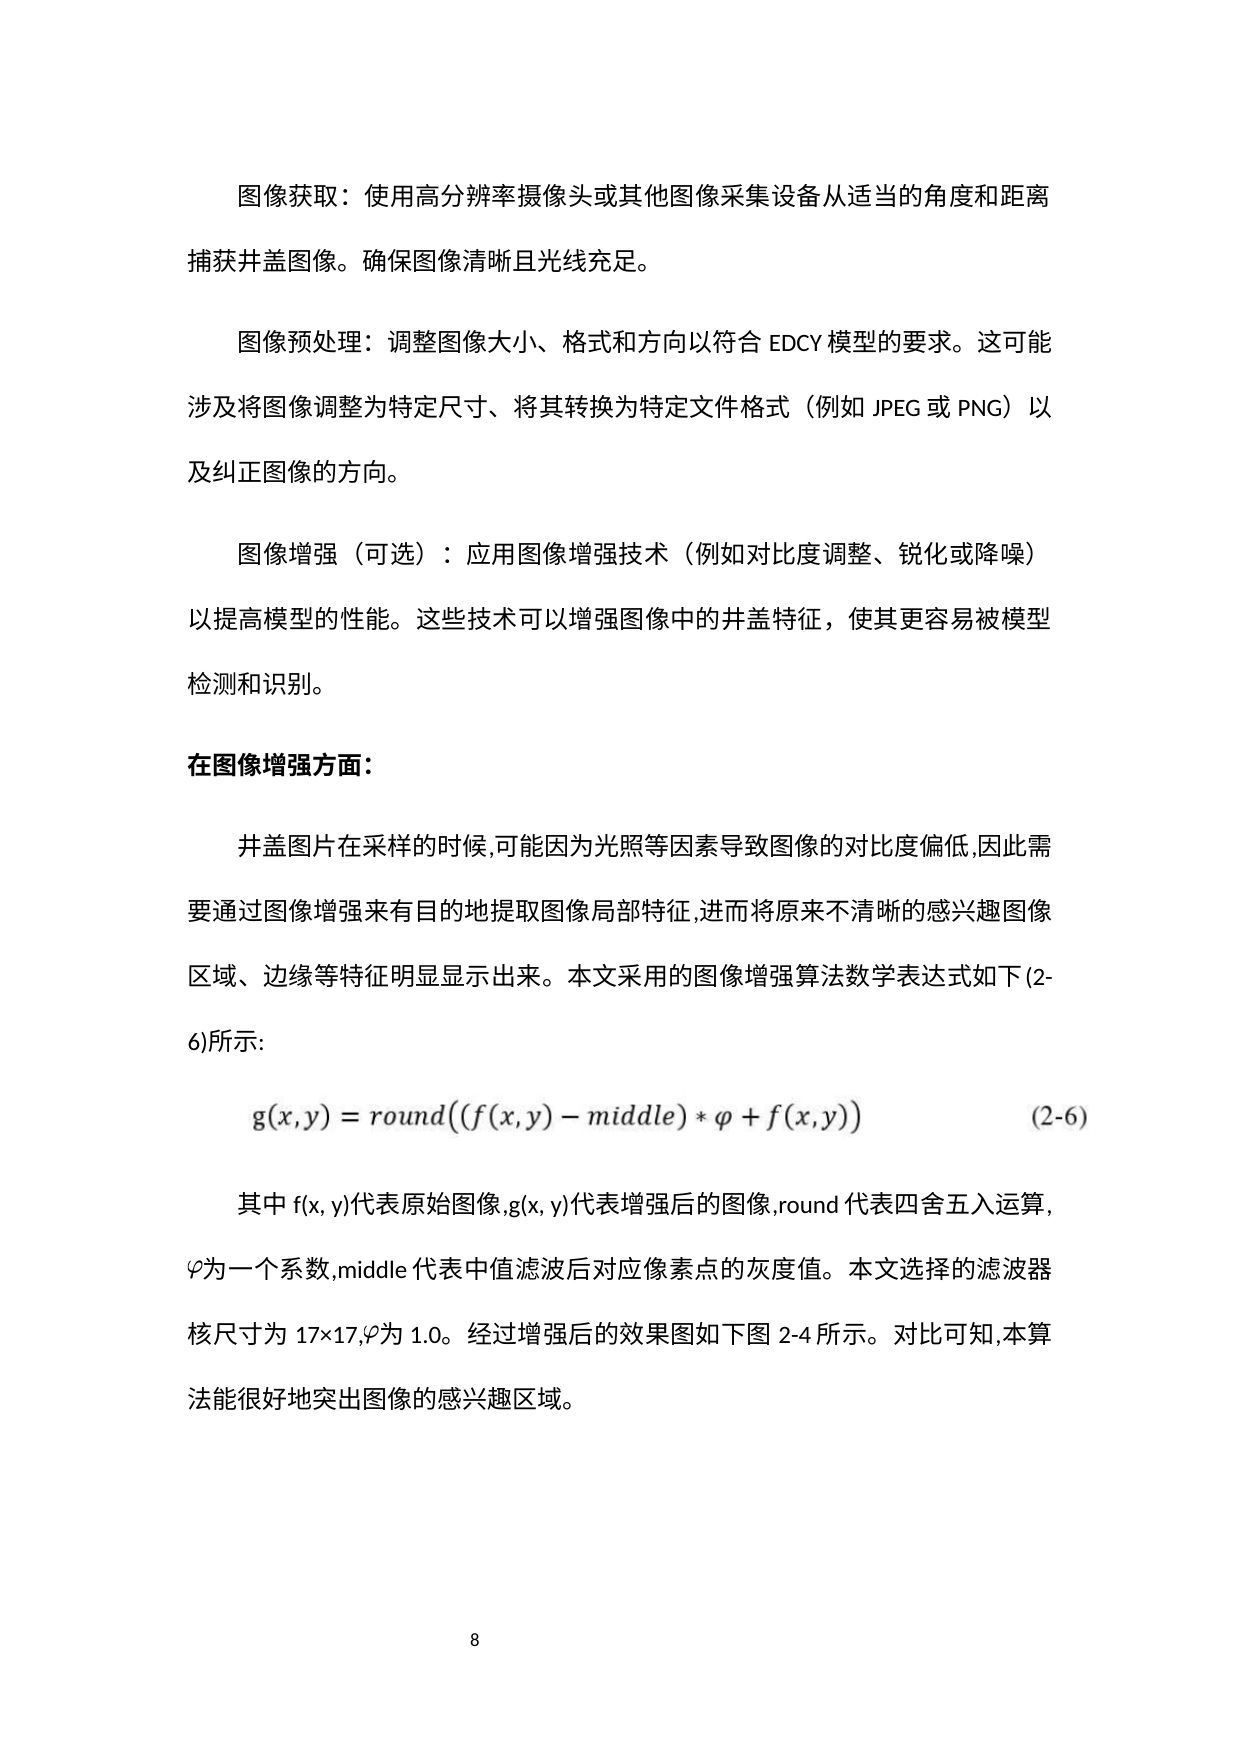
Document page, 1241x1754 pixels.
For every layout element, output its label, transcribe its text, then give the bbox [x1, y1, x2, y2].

text 井盖图片在采样的时候,可能因为光照等因素导致图像的对比度偏低,因此需要通过图像增强来有目的地提取图像局部特征,进而将原来不清晰的感兴趣图像区域、边缘等特征明显显示出来。本文采用的图像增强算法数学表达式如下(2-6)所示: [187, 812, 1053, 1072]
text 其中f(x, y)代表原始图像,g(x, y)代表增强后的图像,round代表四舍五入运算,为一个系数,middle代表中值滤波后对应像素点的灰度值。本文选择的滤波器核尺寸为17×17,为1.0。经过增强后的效果图如下图2-4所示。对比可知,本算法能很好地突出图像的感兴趣区域。 [187, 1170, 1053, 1430]
text 在图像增强方面： [187, 731, 1053, 796]
text 图像预处理：调整图像大小、格式和方向以符合 EDCY 模型的要求。这可能涉及将图像调整为特定尺寸、将其转换为特定文件格式（例如 JPEG 或 PNG）以及纠正图像的方向。 [187, 308, 1053, 503]
text 图像增强（可选）：应用图像增强技术（例如对比度调整、锐化或降噪）以提高模型的性能。这些技术可以增强图像中的井盖特征，使其更容易被模型检测和识别。 [187, 520, 1053, 715]
picture [363, 1325, 379, 1344]
text 图像获取：使用高分辨率摄像头或其他图像采集设备从适当的角度和距离捕获井盖图像。确保图像清晰且光线充足。 [187, 162, 1053, 292]
picture [237, 1088, 1102, 1138]
picture [187, 1260, 203, 1279]
